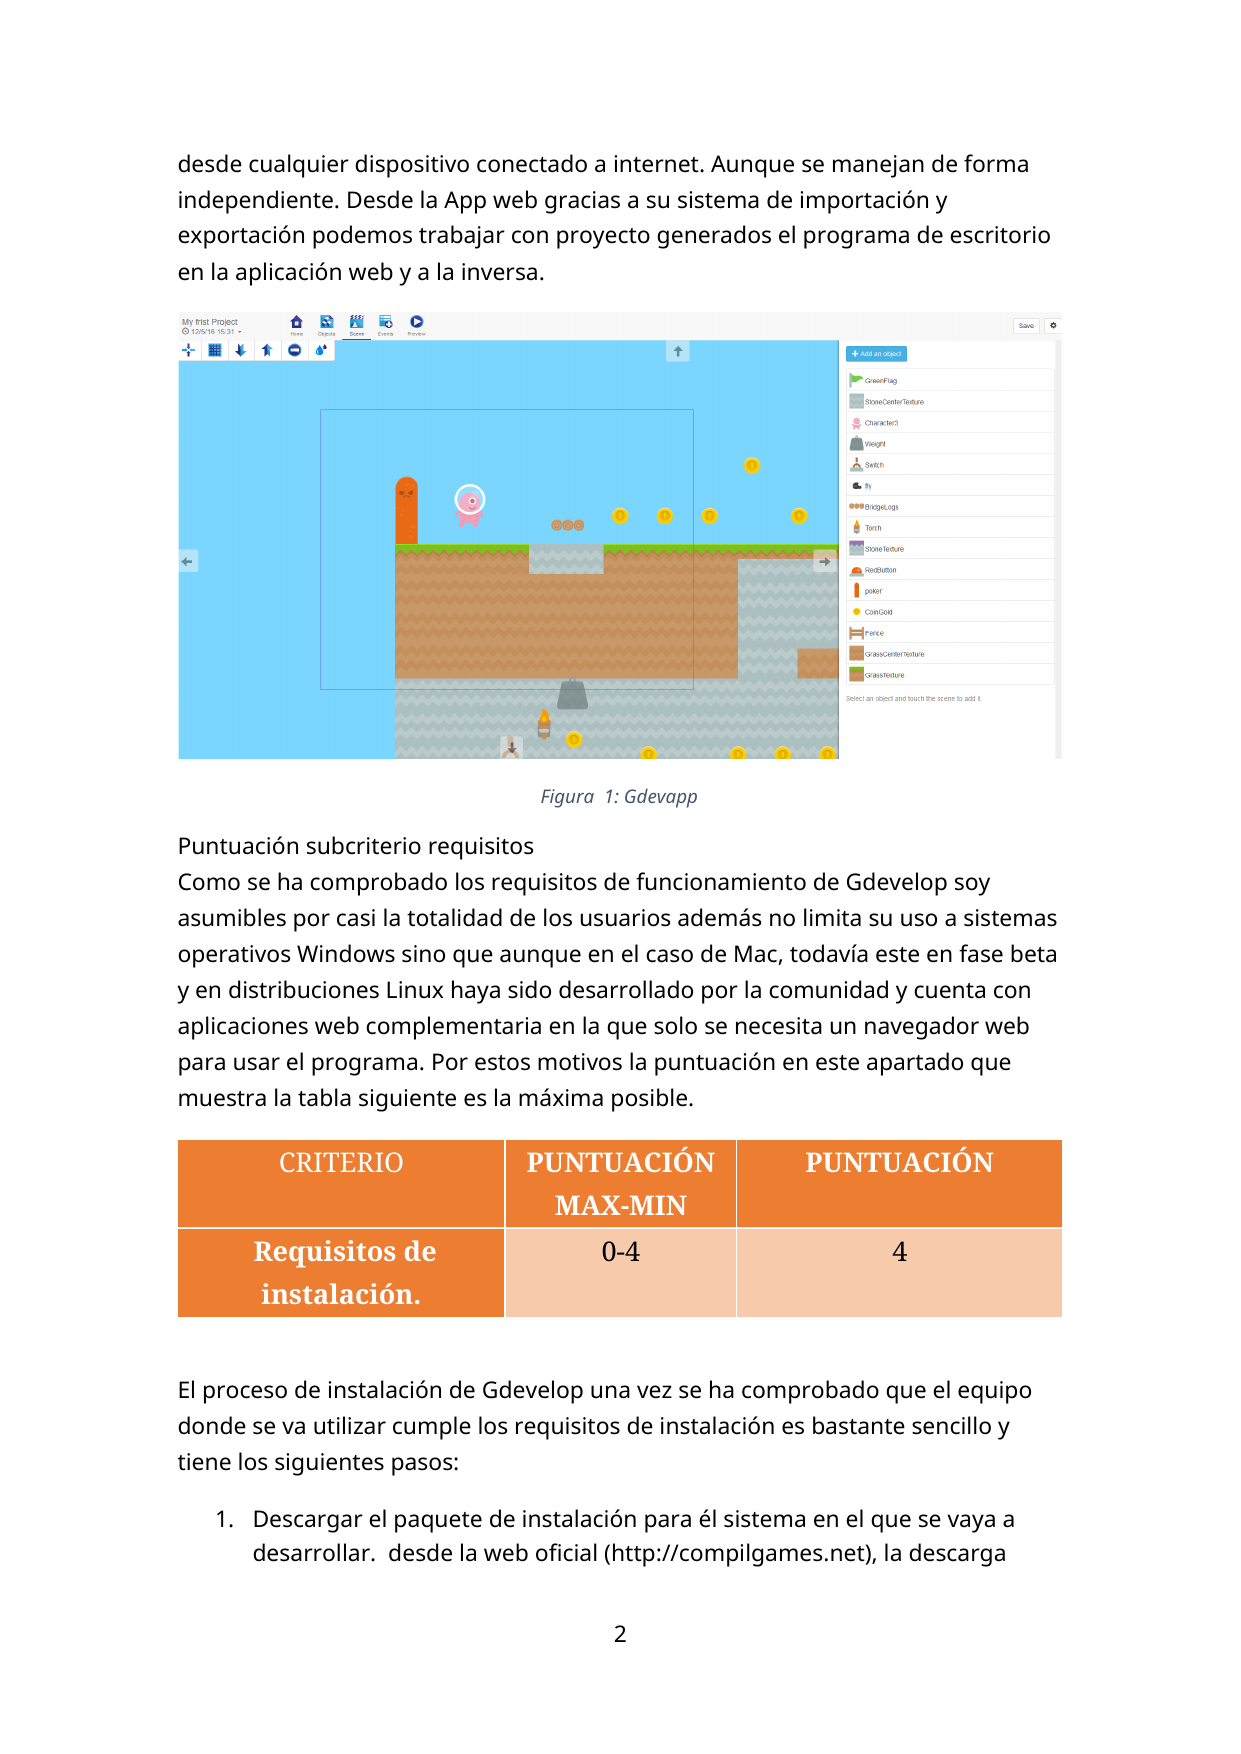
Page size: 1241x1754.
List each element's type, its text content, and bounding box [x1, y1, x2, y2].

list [215, 1503, 1063, 1568]
table_cell Requisitos de instalación. [178, 1229, 504, 1317]
subtitle Puntuación subcriterio requisitos [177, 830, 1063, 861]
text El proceso de instalación de Gdevelop una vez se ha comprobado que el equipo donde se va utilizar cumple los requisitos de instalación es bastante sencillo y tiene los siguientes pasos: [177, 1374, 1063, 1477]
picture [178, 312, 1062, 759]
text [177, 148, 1063, 287]
table_header PUNTUACIÓN MAX-MIN [506, 1140, 736, 1227]
table_header CRITERIO [178, 1140, 504, 1227]
table_cell 0-4 [506, 1229, 736, 1317]
text Como se ha comprobado los requisitos de funcionamiento de Gdevelop soy asumibles por casi la totalidad de los usuarios además no limita su uso a sistemas operativos Windows sino que aunque en el caso de Mac, todavía este en fase beta y en distribuciones Linux haya sido desarrollado por la comunidad y cuenta con aplicaciones web complementaria en la que solo se necesita un navegador web para usar el programa. Por estos motivos la puntuación en este apartado que muestra la tabla siguiente es la máxima posible. [177, 866, 1063, 1113]
table_header PUNTUACIÓN [737, 1140, 1062, 1227]
table_cell 4 [737, 1229, 1062, 1317]
